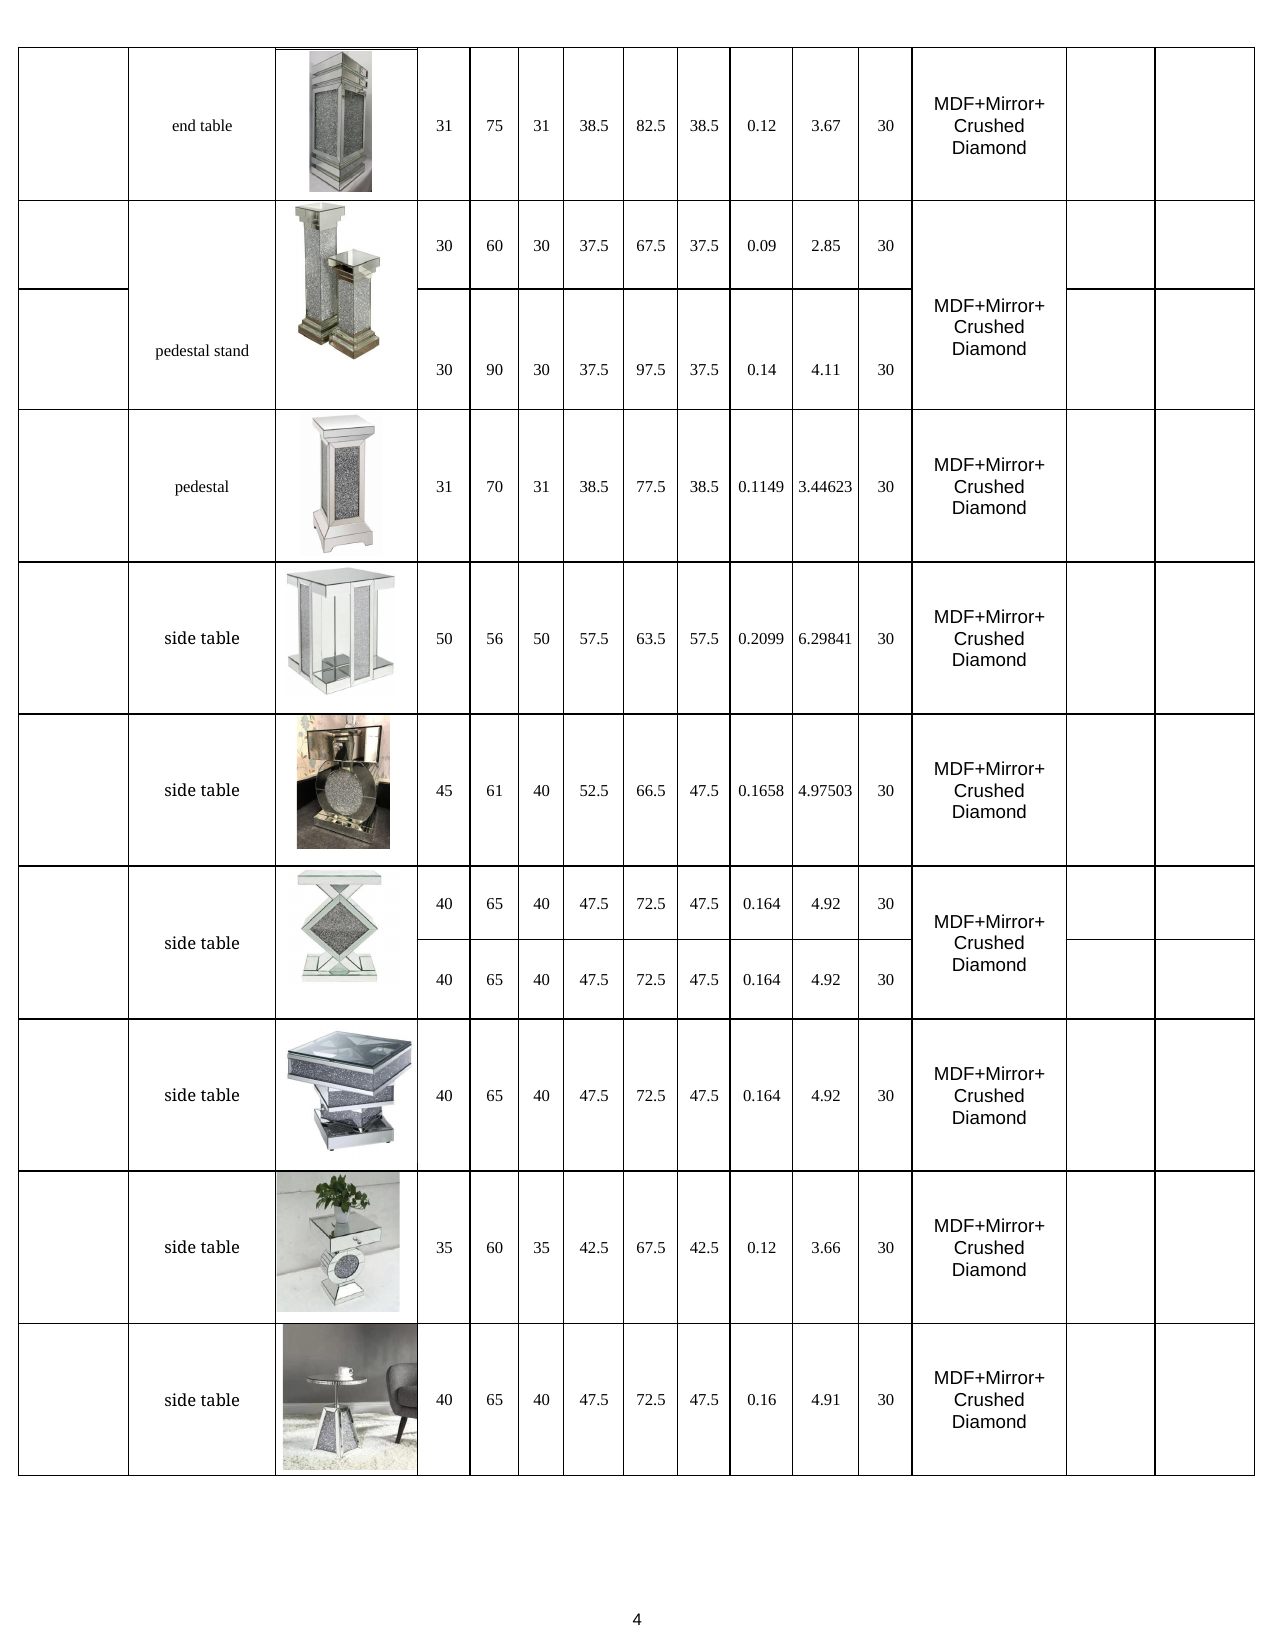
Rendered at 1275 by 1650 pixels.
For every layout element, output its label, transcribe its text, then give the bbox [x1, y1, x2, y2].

table_cell 47.5 [678, 1324, 729, 1474]
table_cell [19, 201, 128, 288]
table_cell 30 [859, 410, 911, 561]
table_cell 37.5 [564, 360, 623, 409]
table_cell [1067, 940, 1154, 1018]
table_cell 35 [519, 1172, 563, 1322]
table_cell [418, 290, 469, 359]
table_cell [19, 715, 128, 865]
table_cell side table [129, 1172, 275, 1322]
table_cell [19, 563, 128, 713]
table_header 38.5 [678, 48, 729, 200]
table_header [1156, 48, 1254, 200]
table_cell 67.5 [624, 1172, 677, 1322]
table_cell 42.5 [564, 1172, 623, 1322]
table_cell 30 [859, 867, 911, 939]
table_cell pedestal stand [129, 201, 275, 359]
table_cell 30 [859, 715, 911, 865]
table_cell 72.5 [624, 940, 677, 1018]
table_cell 30 [859, 201, 911, 288]
table_cell [1067, 563, 1154, 713]
table_cell [1067, 715, 1154, 865]
table_cell 30 [859, 1324, 911, 1474]
table_cell 47.5 [678, 940, 729, 1018]
table_cell [1156, 290, 1254, 359]
table_cell [1156, 715, 1254, 865]
table_cell 52.5 [564, 715, 623, 865]
table_cell 67.5 [624, 201, 677, 288]
table_cell 97.5 [624, 360, 677, 409]
table_cell 77.5 [624, 410, 677, 561]
table_cell 4.97503 [793, 715, 858, 865]
table_cell 30 [519, 360, 563, 409]
table_cell 0.16 [731, 1324, 792, 1474]
table_cell side table [129, 715, 275, 865]
table_cell [1156, 201, 1254, 288]
table_cell [19, 867, 128, 1018]
table_header 82.5 [624, 48, 677, 200]
picture [300, 411, 384, 556]
table_header end table [129, 48, 275, 200]
picture [309, 51, 372, 192]
table_cell 37.5 [678, 360, 729, 409]
table_cell 0.1658 [731, 715, 792, 865]
table_cell 47.5 [678, 867, 729, 939]
table_cell [276, 410, 417, 561]
table_cell 0.164 [731, 1020, 792, 1170]
table_header MDF+Mirror+ Crushed Diamond [913, 48, 1066, 200]
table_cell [913, 1324, 1066, 1474]
table_cell [276, 1172, 417, 1322]
table_cell 47.5 [678, 715, 729, 865]
table_cell 0.12 [731, 1172, 792, 1322]
table_cell 57.5 [678, 563, 729, 713]
table_cell [276, 360, 417, 409]
table_cell [731, 290, 792, 359]
table_cell 30 [418, 201, 469, 288]
table_cell [276, 867, 417, 1018]
table_header 30 [859, 48, 911, 200]
table_header 0.12 [731, 48, 792, 200]
table_cell [129, 360, 275, 409]
table_cell [19, 290, 128, 359]
table_header [1067, 48, 1154, 200]
table_cell [276, 715, 417, 865]
table_cell [1067, 360, 1154, 409]
table_cell [913, 360, 1066, 409]
table_cell MDF+Mirror+ Crushed Diamond [913, 867, 1066, 1018]
table_cell 57.5 [564, 563, 623, 713]
table_cell [1156, 563, 1254, 713]
picture [284, 563, 397, 697]
table_cell 6.29841 [793, 563, 858, 713]
table_cell 30 [859, 940, 911, 1018]
table_cell [1156, 867, 1254, 939]
table_cell 0.09 [731, 201, 792, 288]
table_cell 0.1149 [731, 410, 792, 561]
table_cell [19, 1324, 128, 1474]
table_header 3.67 [793, 48, 858, 200]
table_cell 30 [859, 563, 911, 713]
picture [296, 715, 390, 849]
table_cell 30 [859, 360, 911, 409]
table_cell 60 [471, 201, 518, 288]
table_cell 40 [418, 867, 469, 939]
table_cell 66.5 [624, 715, 677, 865]
table_cell 38.5 [678, 410, 729, 561]
table_cell 0.164 [731, 940, 792, 1018]
table_cell 3.44623 [793, 410, 858, 561]
table_cell 31 [519, 410, 563, 561]
table_cell 38.5 [564, 410, 623, 561]
table_cell 42.5 [678, 1172, 729, 1322]
table_cell MDF+Mirror+ Crushed Diamond [913, 1020, 1066, 1170]
table_cell 65 [471, 1020, 518, 1170]
table_cell MDF+Mirror+ Crushed Diamond [913, 201, 1066, 359]
table_cell 72.5 [624, 1324, 677, 1474]
table_header 75 [471, 48, 518, 200]
table_cell 4.92 [793, 1020, 858, 1170]
table_cell [1067, 410, 1154, 561]
table_cell 63.5 [624, 563, 677, 713]
table_cell 40 [519, 867, 563, 939]
table_cell 30 [519, 201, 563, 288]
table_cell 3.66 [793, 1172, 858, 1322]
table_cell 30 [859, 1020, 911, 1170]
table_cell 31 [418, 410, 469, 561]
table_cell 4.92 [793, 940, 858, 1018]
table_cell 47.5 [564, 1324, 623, 1474]
table_cell pedestal [129, 410, 275, 561]
table_cell [19, 410, 128, 561]
picture [281, 1020, 418, 1163]
table_cell [1067, 1020, 1154, 1170]
table_cell 65 [471, 1324, 518, 1474]
table_cell 40 [519, 1020, 563, 1170]
table_cell [1067, 290, 1154, 359]
table_cell MDF+Mirror+ Crushed Diamond [913, 563, 1066, 713]
table_header 31 [519, 48, 563, 200]
table_cell 35 [418, 1172, 469, 1322]
table_cell 72.5 [624, 1020, 677, 1170]
table_cell 50 [418, 563, 469, 713]
table_header [276, 50, 417, 200]
table_cell 90 [471, 360, 518, 409]
table_cell [1156, 410, 1254, 561]
table_cell 0.14 [731, 360, 792, 409]
table_cell 0.164 [731, 867, 792, 939]
table_cell [276, 1324, 417, 1474]
table_header 38.5 [564, 48, 623, 200]
table_cell [1156, 360, 1254, 409]
table_cell 40 [519, 1324, 563, 1474]
table_cell MDF+Mirror+ Crushed Diamond [913, 410, 1066, 561]
table_cell 4.91 [793, 1324, 858, 1474]
table_cell [1156, 1324, 1254, 1474]
table_cell side table [129, 563, 275, 713]
table_cell 65 [471, 867, 518, 939]
table_header 31 [418, 48, 469, 200]
table_cell 40 [519, 940, 563, 1018]
picture [276, 202, 399, 360]
table_cell [1067, 1324, 1154, 1474]
picture [276, 1172, 400, 1312]
table_cell 47.5 [564, 940, 623, 1018]
table_cell [276, 1020, 417, 1170]
table_cell 40 [418, 940, 469, 1018]
table_cell 47.5 [564, 1020, 623, 1170]
table_cell [624, 290, 677, 359]
table_cell side table [129, 1324, 275, 1474]
table_cell [793, 290, 858, 359]
table_cell 61 [471, 715, 518, 865]
table_cell 56 [471, 563, 518, 713]
table_cell side table [129, 867, 275, 1018]
table_cell 37.5 [564, 201, 623, 288]
table_cell [1156, 1020, 1254, 1170]
table_cell 40 [418, 1324, 469, 1474]
table_cell [1156, 940, 1254, 1018]
table_cell 45 [418, 715, 469, 865]
table_cell [19, 1020, 128, 1170]
table_cell [276, 563, 417, 713]
table_cell [19, 1172, 128, 1322]
table_cell 50 [519, 563, 563, 713]
table_cell 4.11 [793, 360, 858, 409]
table_cell [519, 290, 563, 359]
picture [282, 1324, 417, 1470]
table_cell MDF+Mirror+ Crushed Diamond [913, 1172, 1066, 1322]
table_cell [1067, 201, 1154, 288]
table_cell [276, 201, 417, 359]
table_cell [19, 360, 128, 409]
table_cell 30 [418, 360, 469, 409]
table_cell 60 [471, 1172, 518, 1322]
picture [276, 867, 400, 984]
table_cell 47.5 [564, 867, 623, 939]
table_cell side table [129, 1020, 275, 1170]
table_cell [1156, 1172, 1254, 1322]
table_cell [471, 290, 518, 359]
table_cell 40 [418, 1020, 469, 1170]
table_cell 37.5 [678, 201, 729, 288]
table_cell 65 [471, 940, 518, 1018]
table_cell 4.92 [793, 867, 858, 939]
table_cell 47.5 [678, 1020, 729, 1170]
table_cell [678, 290, 729, 359]
table_cell [1067, 1172, 1154, 1322]
table_cell 0.2099 [731, 563, 792, 713]
table_cell MDF+Mirror+ Crushed Diamond [913, 715, 1066, 865]
table_cell 40 [519, 715, 563, 865]
table_cell 72.5 [624, 867, 677, 939]
table_cell 2.85 [793, 201, 858, 288]
table_cell [1067, 867, 1154, 939]
table_cell 70 [471, 410, 518, 561]
table_header [19, 48, 128, 200]
table_cell [859, 290, 911, 359]
table_cell [564, 290, 623, 359]
table_cell 30 [859, 1172, 911, 1322]
